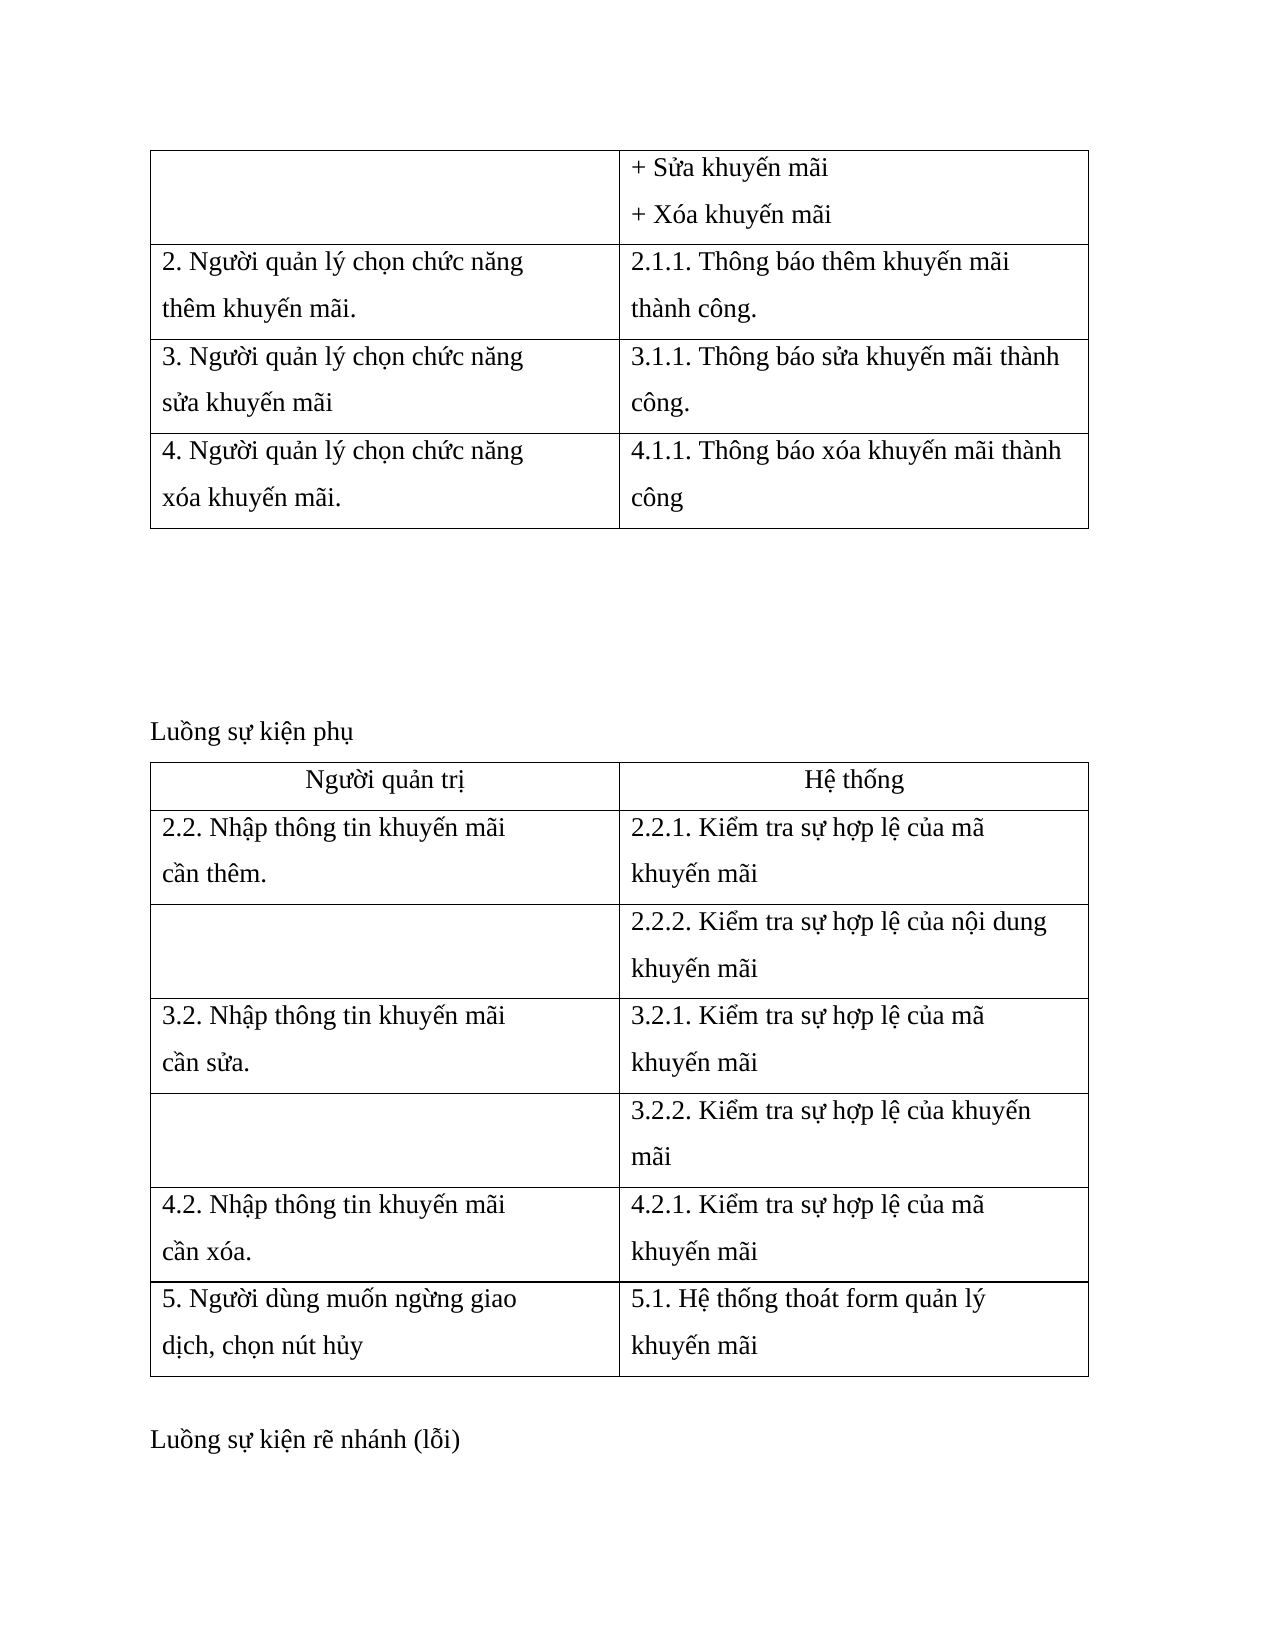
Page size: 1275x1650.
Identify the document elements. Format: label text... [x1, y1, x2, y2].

text Luồng sự kiện phụ [150, 715, 1125, 746]
table_header Hệ thống [620, 763, 1088, 809]
table_cell 3. Người quản lý chọn chức năng sửa khuyến mãi [151, 340, 619, 433]
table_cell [620, 151, 1088, 244]
table_cell 3.1.1. Thông báo sửa khuyến mãi thành công. [620, 340, 1088, 433]
table_cell 2.1.1. Thông báo thêm khuyến mãi thành công. [620, 245, 1088, 339]
table_cell 2. Người quản lý chọn chức năng thêm khuyến mãi. [151, 245, 619, 339]
table_cell 3.2.2. Kiểm tra sự hợp lệ của khuyến mãi [620, 1094, 1088, 1187]
text Luồng sự kiện rẽ nhánh (lỗi) [150, 1423, 1125, 1455]
table_cell 2.2.2. Kiểm tra sự hợp lệ của nội dung khuyến mãi [620, 905, 1088, 998]
table_header Người quản trị [151, 763, 619, 809]
table_cell 4.2. Nhập thông tin khuyến mãi cần xóa. [151, 1188, 619, 1281]
table_cell 4.2.1. Kiểm tra sự hợp lệ của mã khuyến mãi [620, 1188, 1088, 1281]
table_cell 2.2. Nhập thông tin khuyến mãi cần thêm. [151, 811, 619, 904]
table_cell 3.2. Nhập thông tin khuyến mãi cần sửa. [151, 999, 619, 1093]
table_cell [151, 151, 619, 244]
table_cell 4. Người quản lý chọn chức năng xóa khuyến mãi. [151, 434, 619, 527]
table_cell 5.1. Hệ thống thoát form quản lý khuyến mãi [620, 1283, 1088, 1376]
table_cell 4.1.1. Thông báo xóa khuyến mãi thành công [620, 434, 1088, 527]
table_cell [151, 1094, 619, 1187]
table_cell 3.2.1. Kiểm tra sự hợp lệ của mã khuyến mãi [620, 999, 1088, 1093]
table_cell [151, 905, 619, 998]
table_cell 5. Người dùng muốn ngừng giao dịch, chọn nút hủy [151, 1283, 619, 1376]
table_cell 2.2.1. Kiểm tra sự hợp lệ của mã khuyến mãi [620, 811, 1088, 904]
